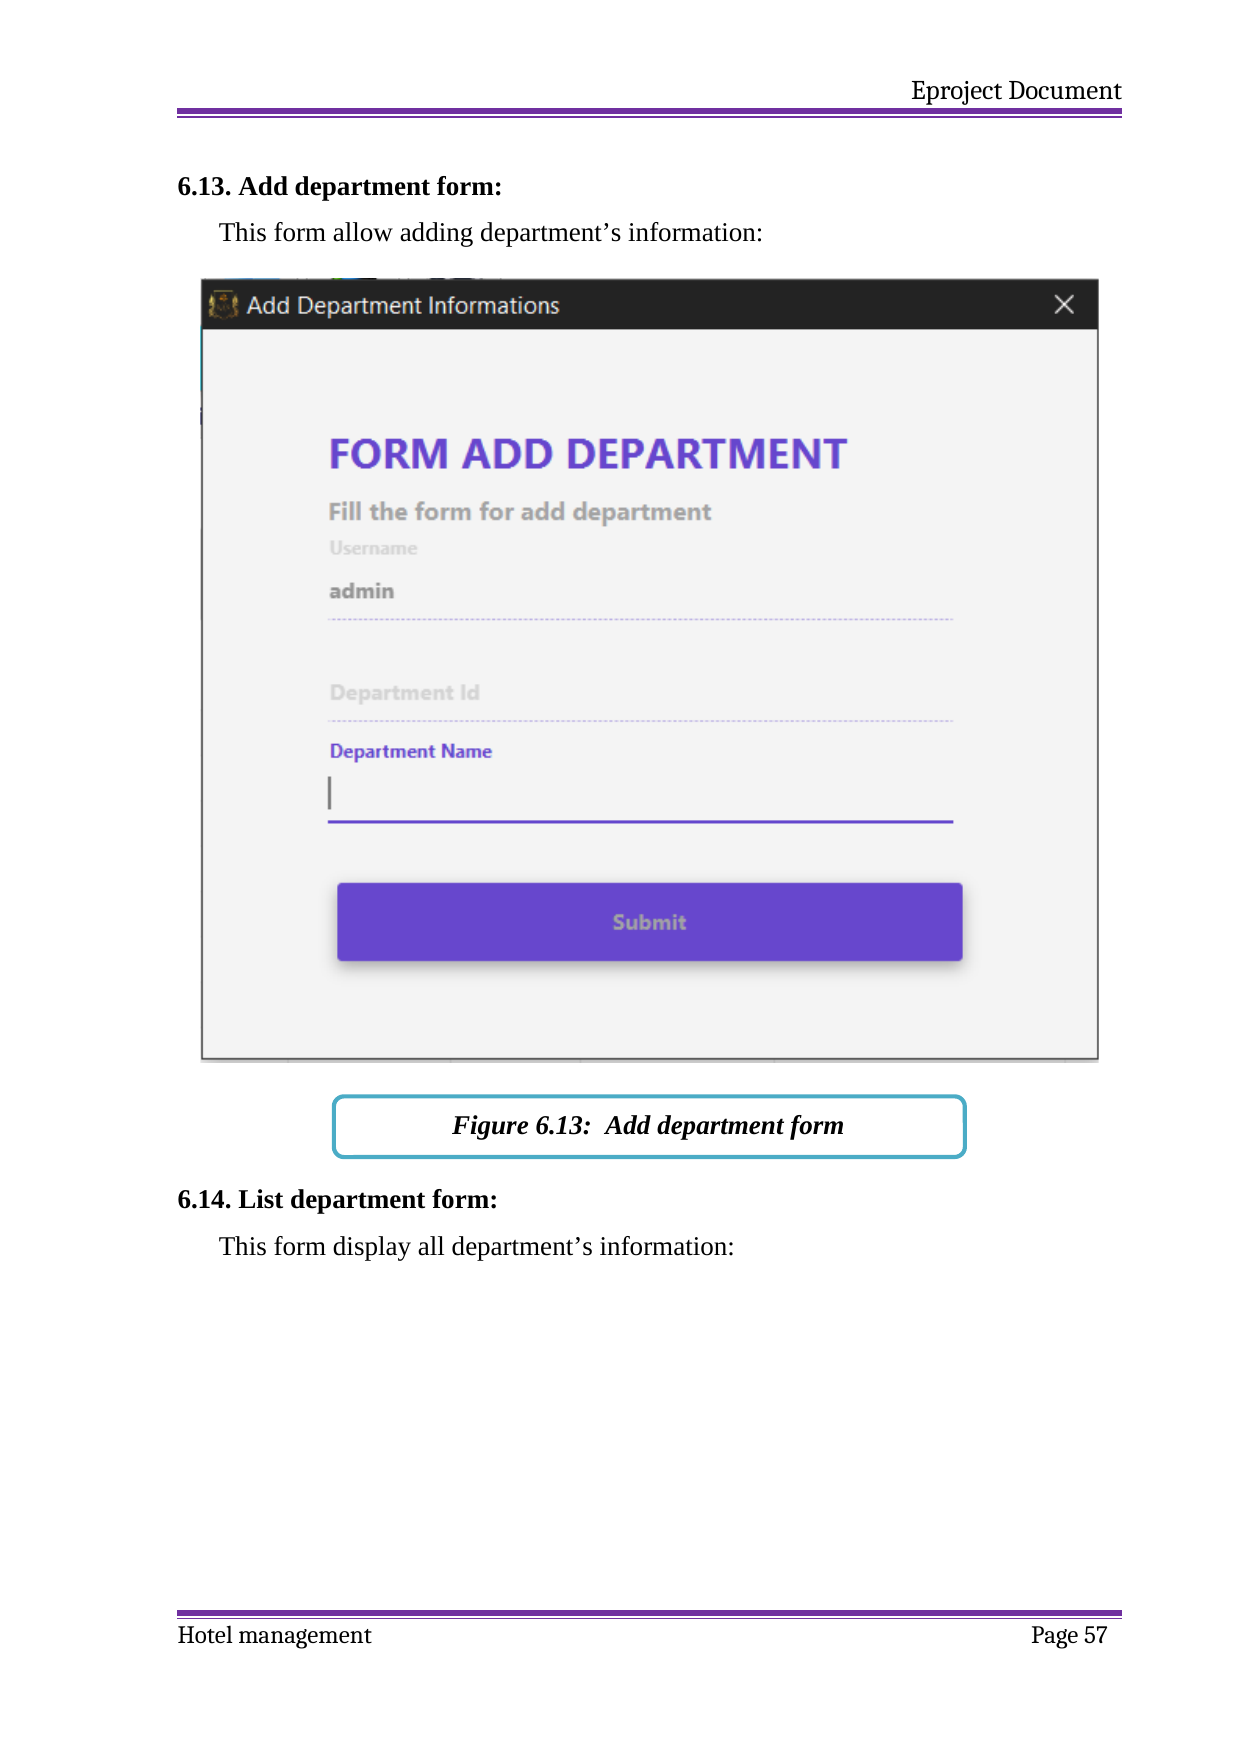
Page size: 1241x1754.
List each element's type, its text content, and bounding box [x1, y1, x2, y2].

text This form allow adding department’s information: [177, 216, 1122, 247]
subtitle 6.14. List department form: [177, 1176, 1122, 1214]
subtitle 6.13. Add department form: [177, 162, 1122, 201]
picture [200, 278, 1099, 1063]
text This form display all department’s information: [177, 1230, 1122, 1261]
